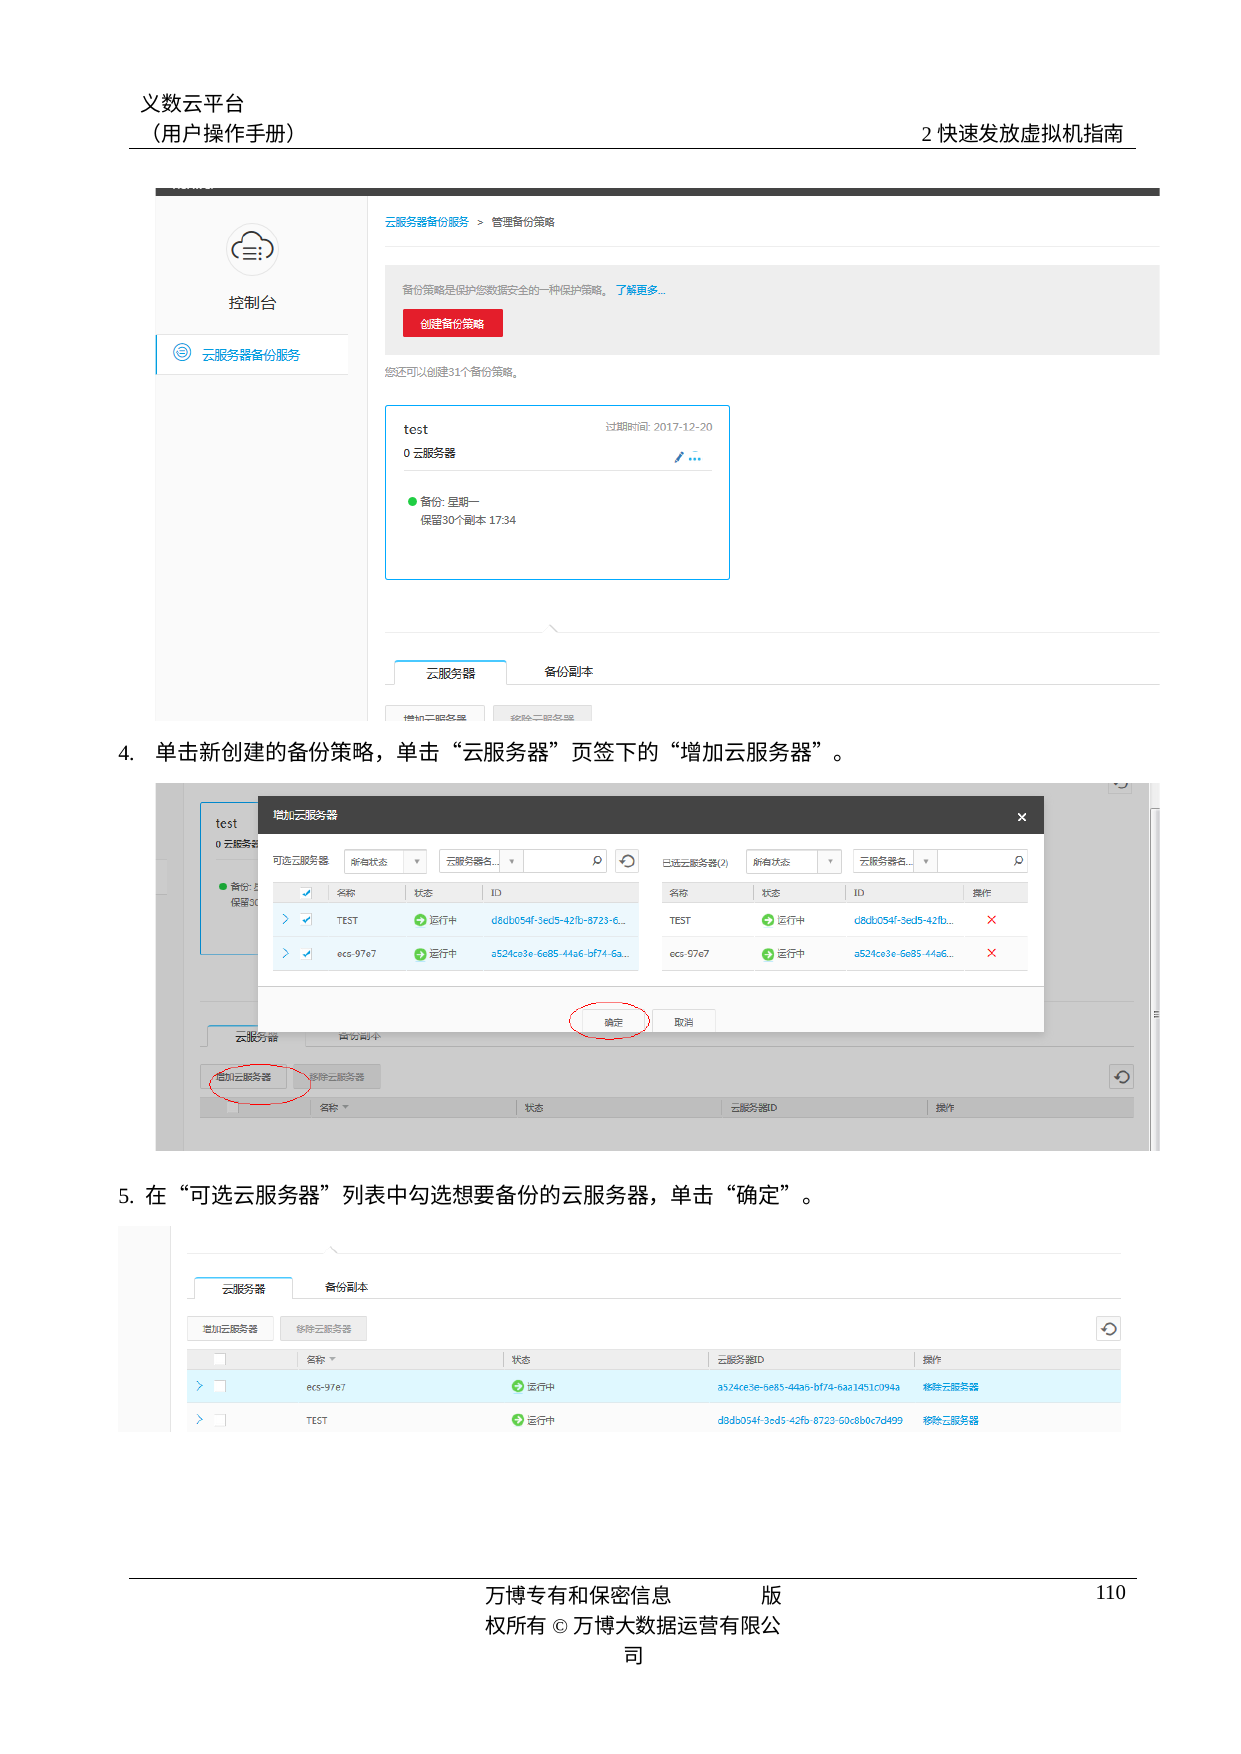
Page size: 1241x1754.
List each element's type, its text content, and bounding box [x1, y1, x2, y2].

list 单击新创建的备份策略，单击“云服务器”页签下的“增加云服务器”。 [118, 735, 1122, 767]
picture [118, 1226, 1123, 1432]
picture [155, 188, 1160, 721]
text 5. 在“可选云服务器”列表中勾选想要备份的云服务器，单击“确定”。 [118, 1178, 1122, 1210]
picture [155, 783, 1160, 1151]
